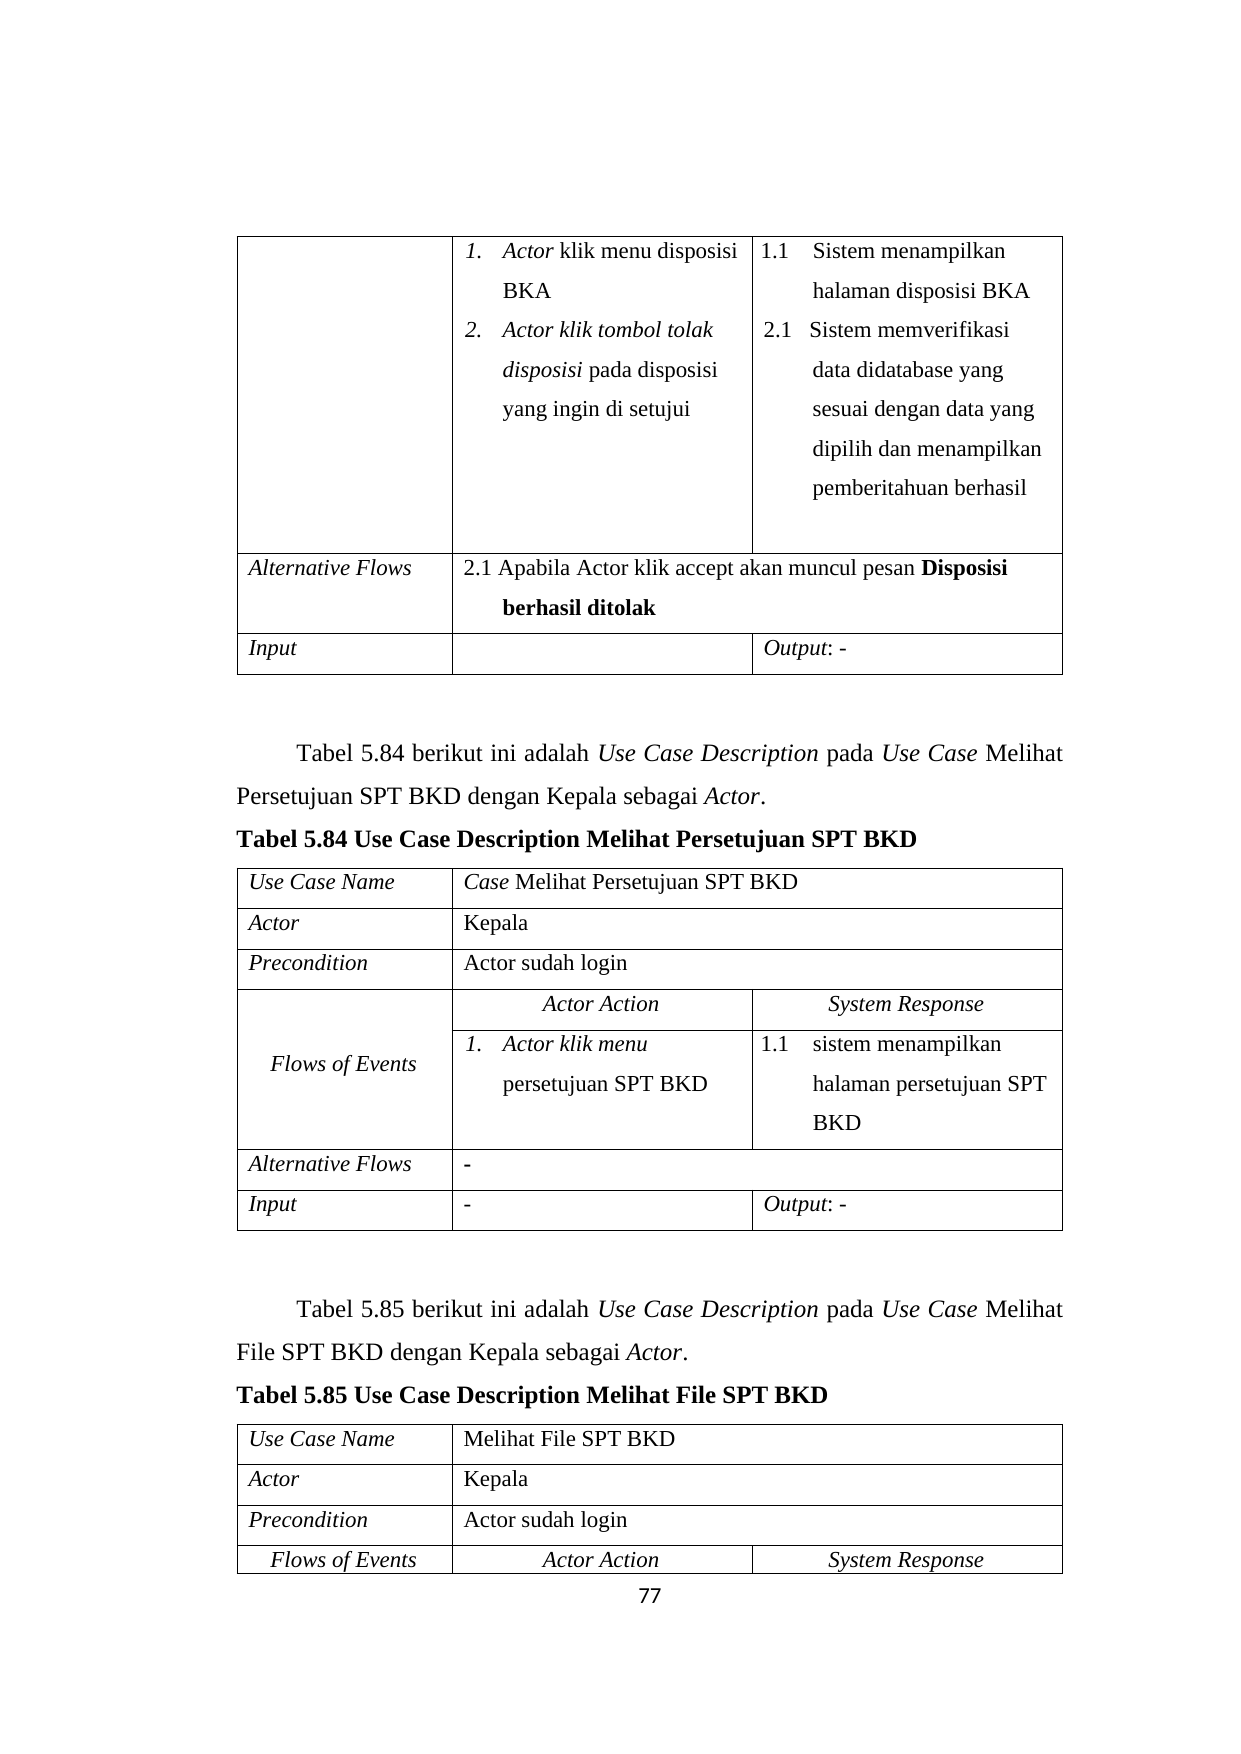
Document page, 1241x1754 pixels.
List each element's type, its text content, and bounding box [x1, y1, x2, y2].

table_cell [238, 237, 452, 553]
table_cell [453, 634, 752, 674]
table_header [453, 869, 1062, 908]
text Tabel 5.84 berikut ini adalah Use Case Description pada Use Case Melihat Persetujuan SPT BKD dengan Kepala sebagai Actor. [236, 738, 1063, 810]
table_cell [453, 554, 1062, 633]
text Tabel 5.85 Use Case Description Melihat File SPT BKD [236, 1381, 1063, 1409]
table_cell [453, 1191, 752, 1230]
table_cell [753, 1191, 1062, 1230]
text Tabel 5.84 Use Case Description Melihat Persetujuan SPT BKD [236, 824, 1063, 853]
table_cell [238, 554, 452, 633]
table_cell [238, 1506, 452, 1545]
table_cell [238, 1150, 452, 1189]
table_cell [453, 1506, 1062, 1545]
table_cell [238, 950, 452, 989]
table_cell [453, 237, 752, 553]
text Tabel 5.85 berikut ini adalah Use Case Description pada Use Case Melihat File SPT BKD dengan Kepala sebagai Actor. [236, 1294, 1063, 1366]
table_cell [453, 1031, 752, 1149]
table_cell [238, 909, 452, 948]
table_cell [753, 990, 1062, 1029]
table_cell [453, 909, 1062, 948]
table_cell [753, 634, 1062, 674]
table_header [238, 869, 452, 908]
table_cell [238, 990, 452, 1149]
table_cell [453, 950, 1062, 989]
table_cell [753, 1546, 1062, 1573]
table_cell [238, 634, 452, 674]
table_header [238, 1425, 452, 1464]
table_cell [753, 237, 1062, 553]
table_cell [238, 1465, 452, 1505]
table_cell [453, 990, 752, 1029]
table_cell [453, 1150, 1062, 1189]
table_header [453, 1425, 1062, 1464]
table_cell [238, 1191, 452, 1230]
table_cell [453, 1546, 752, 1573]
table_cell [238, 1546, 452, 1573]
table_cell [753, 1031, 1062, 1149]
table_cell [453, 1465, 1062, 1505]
